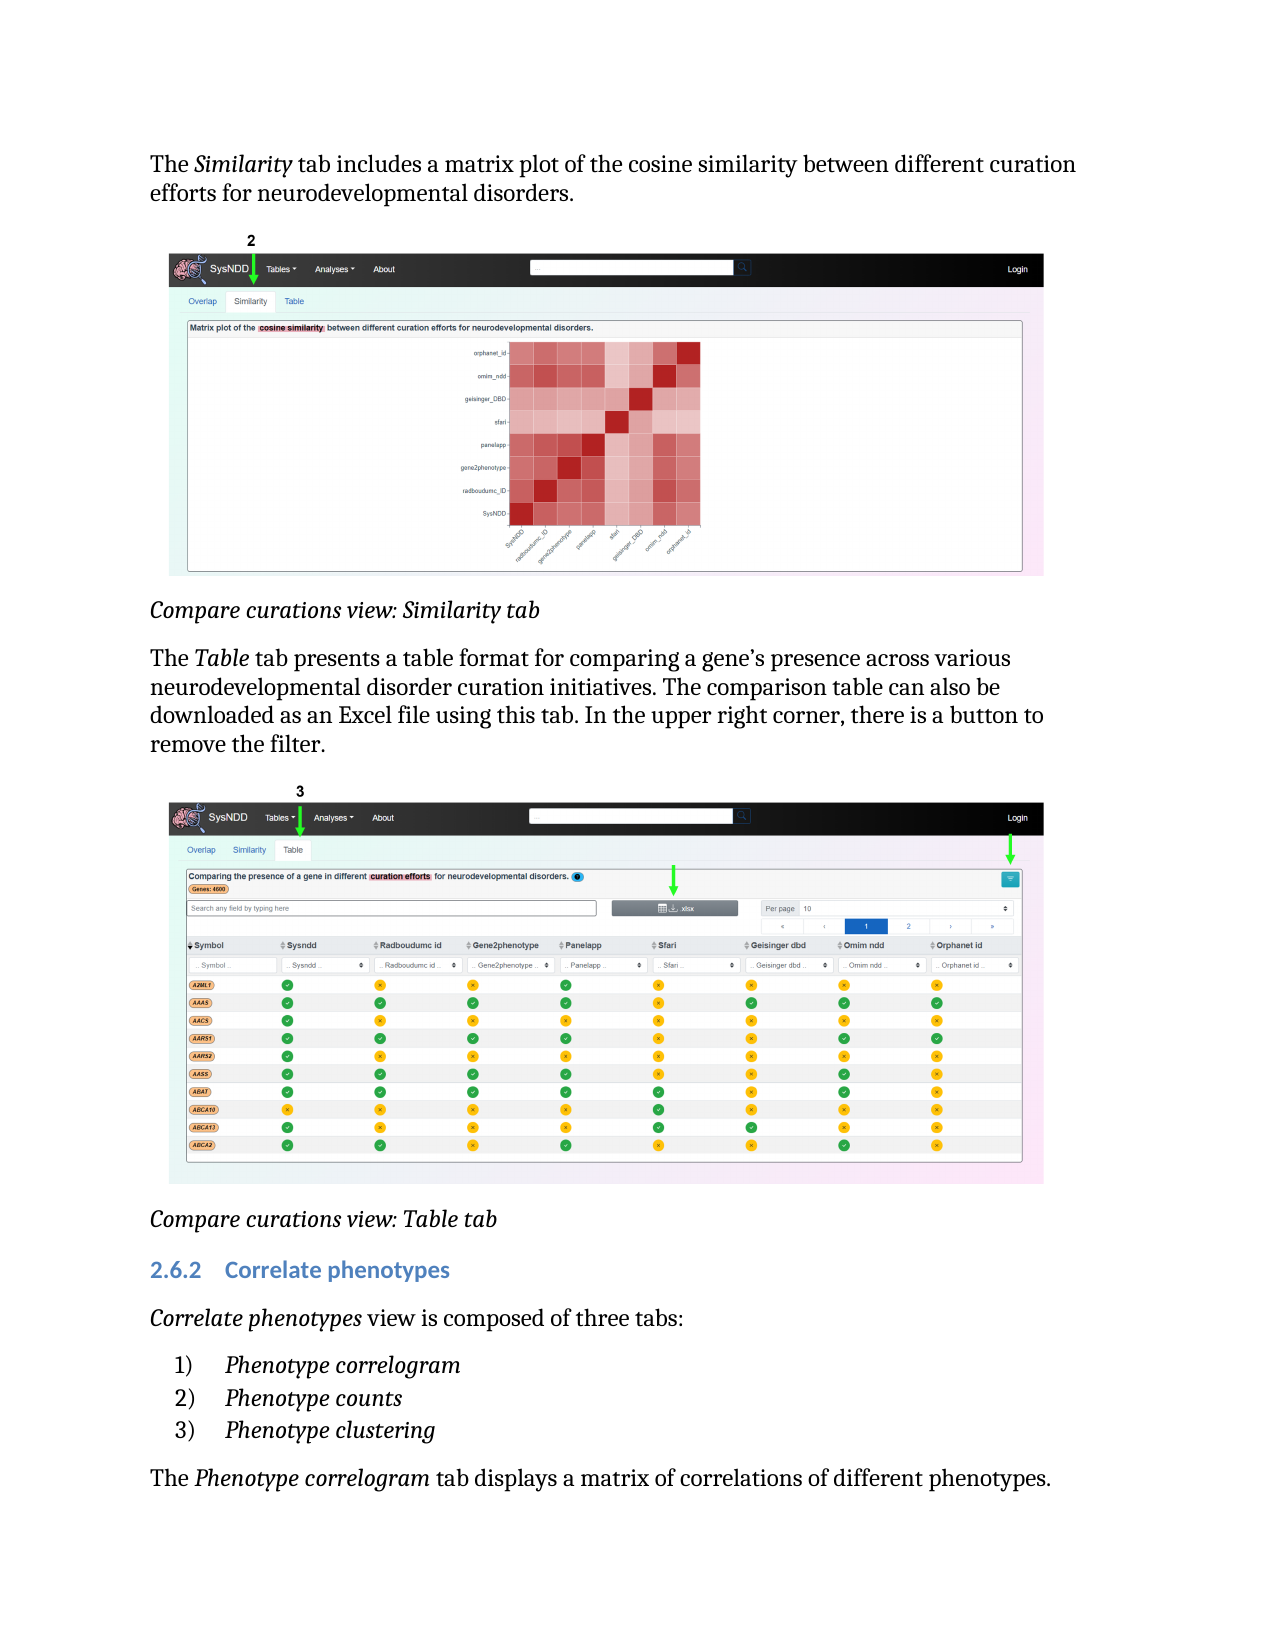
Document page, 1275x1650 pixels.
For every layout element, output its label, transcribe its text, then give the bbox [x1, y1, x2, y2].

subtitle 2.6.2 Correlate phenotypes [150, 1254, 1125, 1285]
picture [168, 777, 1044, 1184]
list Phenotype clustering [175, 1416, 1125, 1445]
list Phenotype counts [175, 1384, 1125, 1412]
text The Table tab presents a table format for comparing a gene’s presence across various neurodevelopmental disorder curation initiatives. The comparison table can also be downloaded as an Excel file using this tab. In the upper right corner, there is a button to remove the filter. [150, 644, 1125, 759]
text Correlate phenotypes view is composed of three tabs: [150, 1304, 1125, 1332]
list Phenotype correlogram [175, 1351, 1125, 1380]
picture [168, 226, 1044, 576]
text Compare curations view: Similarity tab [150, 596, 1125, 625]
text Compare curations view: Table tab [150, 1205, 1125, 1234]
text The Similarity tab includes a matrix plot of the cosine similarity between different curation efforts for neurodevelopmental disorders. [150, 150, 1125, 207]
text The Phenotype correlogram tab displays a matrix of correlations of different phenotypes. [150, 1464, 1125, 1492]
